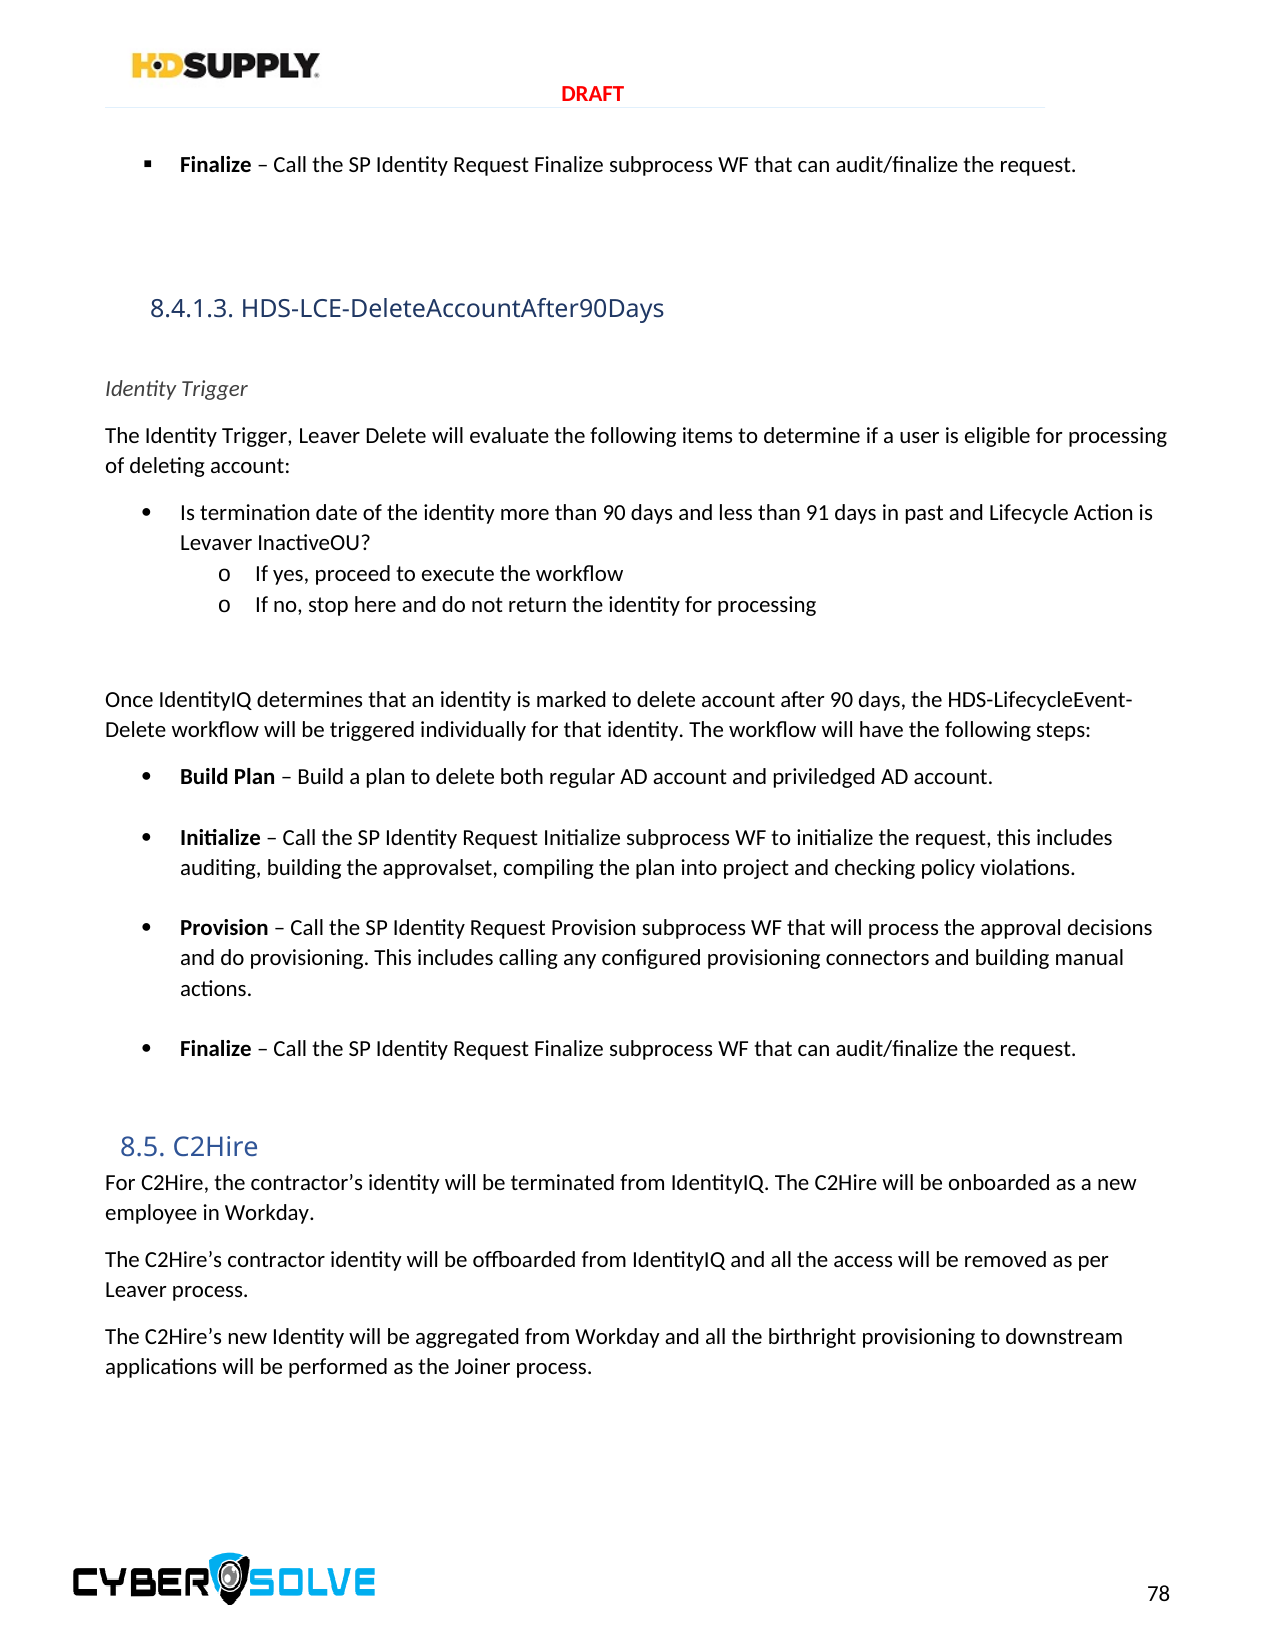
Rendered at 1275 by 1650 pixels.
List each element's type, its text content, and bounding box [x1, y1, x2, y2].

subtitle C2Hire [120, 1128, 1170, 1165]
picture [110, 30, 344, 102]
text For C2Hire, the contractor’s identity will be terminated from IdentityIQ. The C2Hire will be onboarded as a new employee in Workday. [105, 1168, 1170, 1226]
list Build Plan – Build a plan to delete both regular AD account and priviledged AD account. [142, 762, 1170, 790]
list Finalize – Call the SP Identity Request Finalize subprocess WF that can audit/finalize the request. [142, 1034, 1170, 1062]
list Initialize – Call the SP Identity Request Initialize subprocess WF to initialize the request, this includes auditing, building the approvalset, compiling the plan into project and checking policy violations. [142, 823, 1170, 881]
list Provision – Call the SP Identity Request Provision subprocess WF that will process the approval decisions and do provisioning. This includes calling any configured provisioning connectors and building manual actions. [142, 913, 1170, 1002]
list Finalize – Call the SP Identity Request Finalize subprocess WF that can audit/finalize the request. [142, 150, 1170, 178]
text The C2Hire’s new Identity will be aggregated from Workday and all the birthright provisioning to downstream applications will be performed as the Joiner process. [105, 1322, 1170, 1380]
text The C2Hire’s contractor identity will be offboarded from IdentityIQ and all the access will be removed as per Leaver process. [105, 1245, 1170, 1303]
subtitle HDS-LCE-DeleteAccountAfter90Days [150, 291, 1170, 325]
list Is termination date of the identity more than 90 days and less than 91 days in past and Lifecycle Action is Levaver InactiveOU? [142, 498, 1170, 556]
list If yes, proceed to execute the workflow [217, 559, 1170, 588]
text Identity Trigger [105, 374, 1170, 402]
list If no, stop here and do not return the identity for processing [217, 590, 1170, 619]
text Once IdentityIQ determines that an identity is marked to delete account after 90 days, the HDS-LifecycleEvent- Delete workflow will be triggered individually for that identity. The workflow will have the following steps: [105, 685, 1170, 743]
text The Identity Trigger, Leaver Delete will evaluate the following items to determine if a user is eligible for processing of deleting account: [105, 421, 1170, 479]
